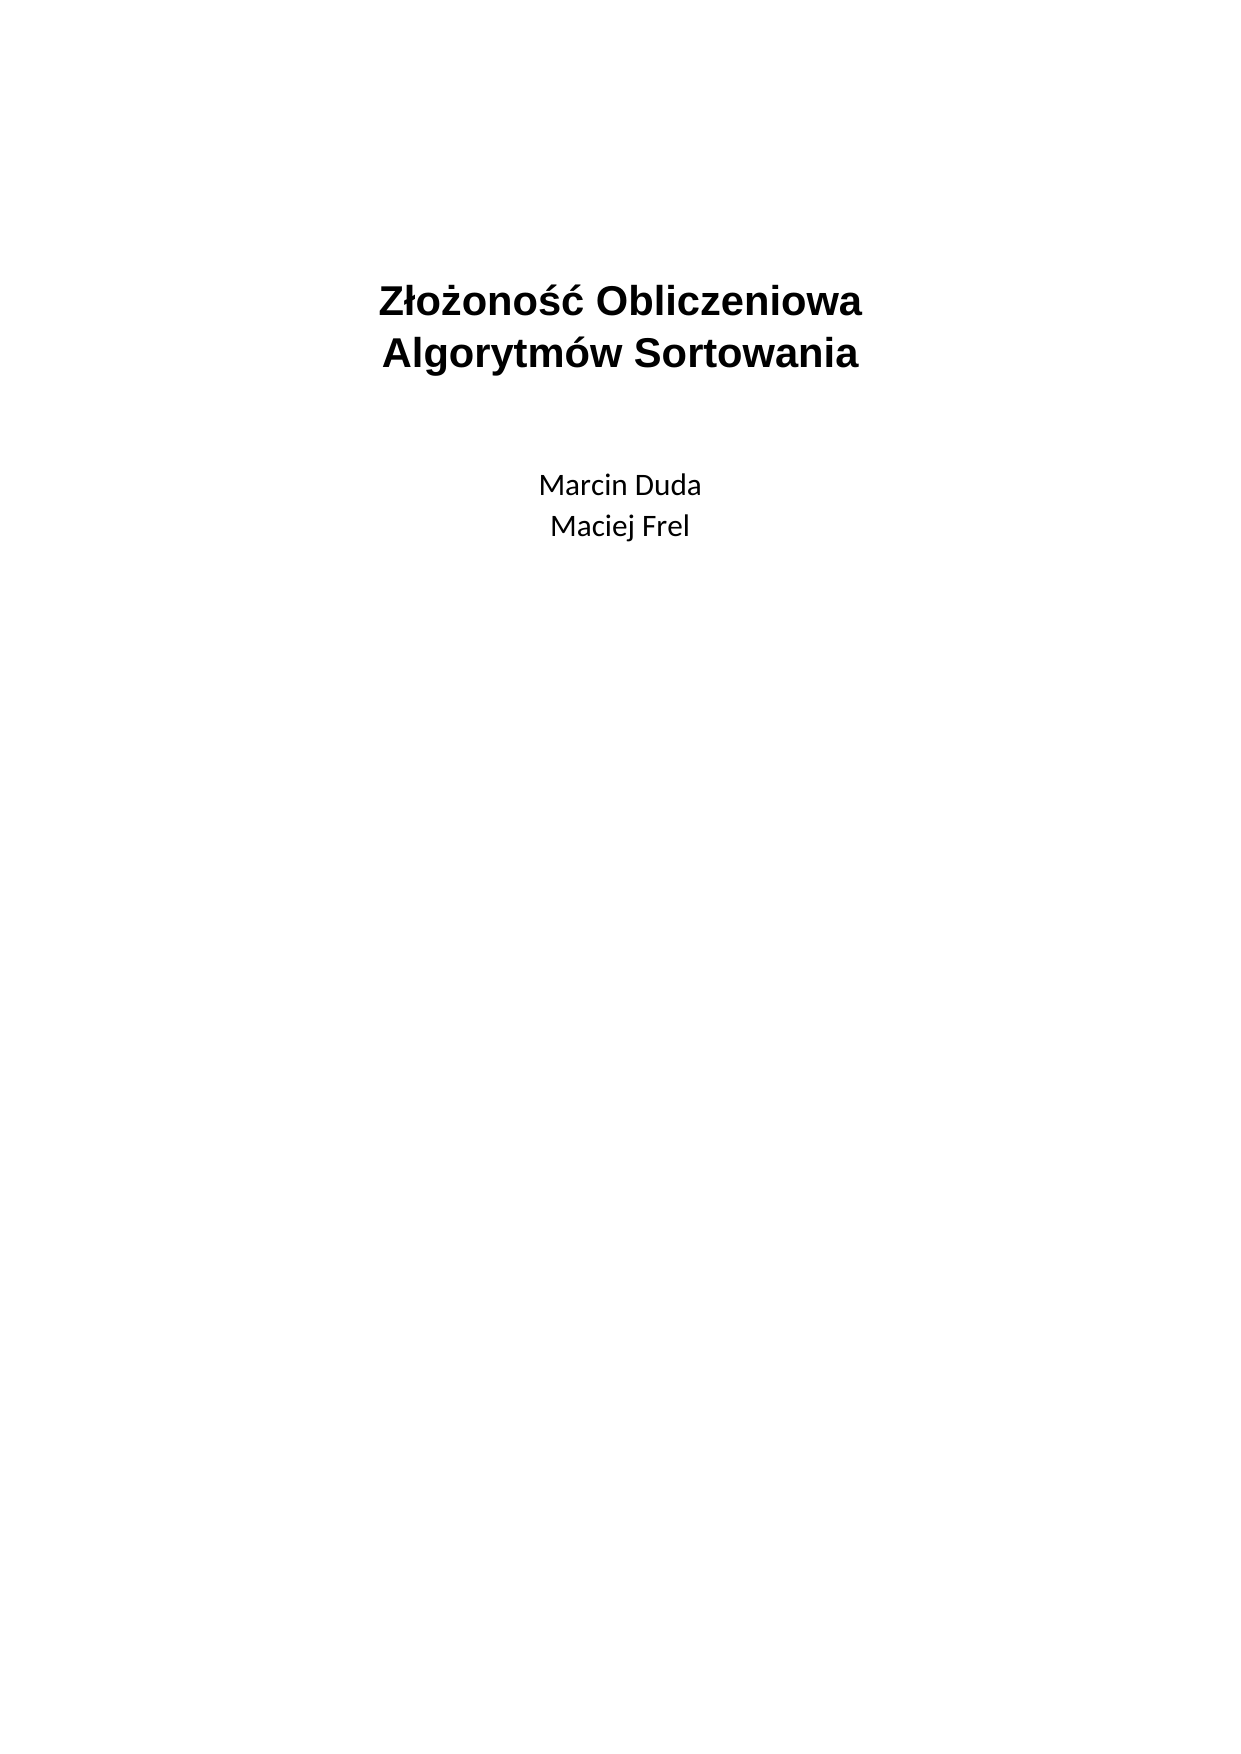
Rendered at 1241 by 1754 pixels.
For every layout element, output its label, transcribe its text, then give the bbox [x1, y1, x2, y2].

text Złożoność Obliczeniowa Algorytmów Sortowania [118, 277, 1122, 376]
text Marcin Duda Maciej Frel [118, 465, 1122, 544]
